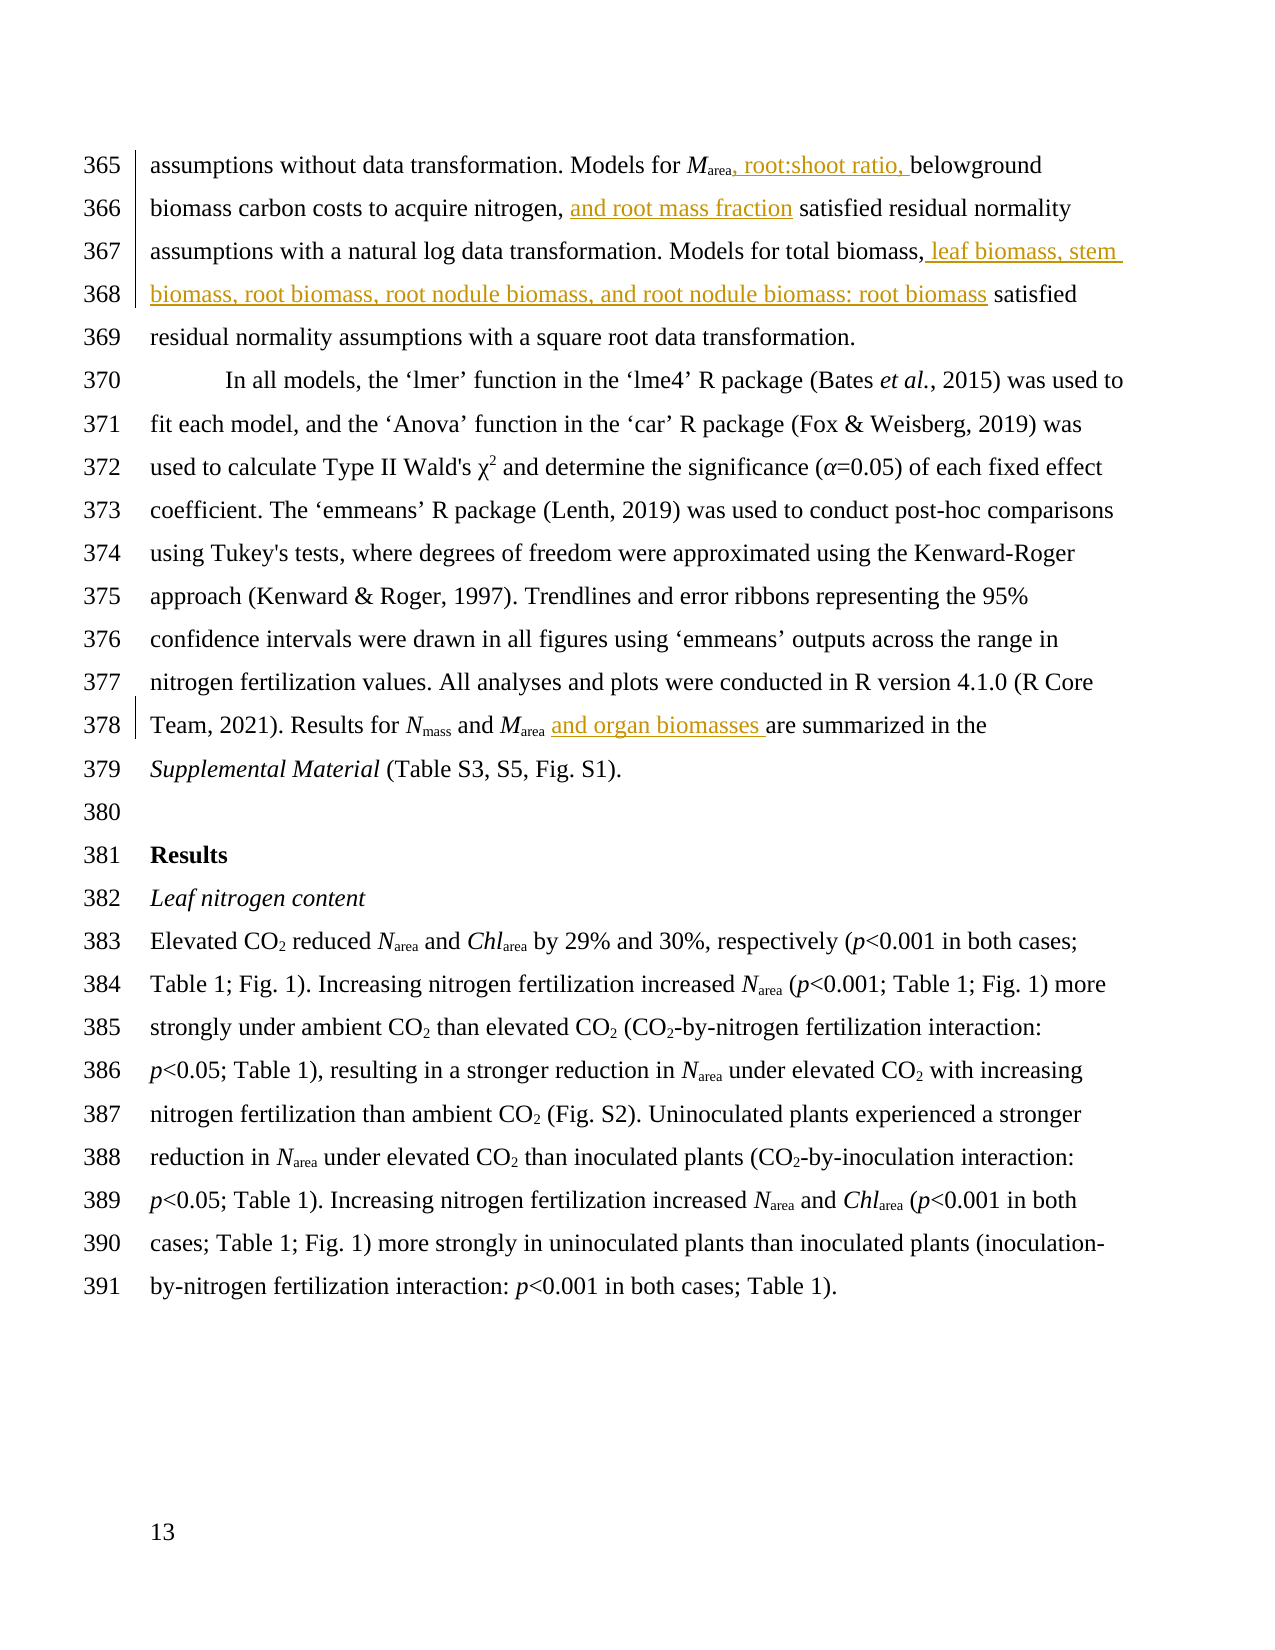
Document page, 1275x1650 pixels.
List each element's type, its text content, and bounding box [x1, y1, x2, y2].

text In all models, the ‘lmer’ function in the ‘lme4’ R package was used to fit each model, and the ‘Anova’ function in the ‘car’ R package was used to calculate Type II Wald's χ2 and determine the significance (α=0.05) of each fixed effect coefficient. The ‘emmeans’ R package was used to conduct post-hoc comparisons using Tukey's tests, where degrees of freedom were approximated using the Kenward-Roger approach . Trendlines and error ribbons representing the 95% confidence intervals were drawn in all figures using ‘emmeans’ outputs across the range in nitrogen fertilization values. All analyses and plots were conducted in R version 4.1.0 . Results for Nmass and Marea are summarized in the Supplemental Material (Table S3, S5, Fig. S1). [150, 366, 1125, 782]
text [150, 150, 1125, 351]
text Elevated CO2 reduced Narea and Chlarea by 29% and 30%, respectively (p<0.001 in both cases; Table 1; Fig. 1). Increasing nitrogen fertilization increased Narea (p<0.001; Table 1; Fig. 1) more strongly under ambient CO2 than elevated CO2 (CO2-by-nitrogen fertilization interaction: p<0.05; Table 1), resulting in a stronger reduction in Narea under elevated CO2 with increasing nitrogen fertilization than ambient CO2 (Fig. S2). Uninoculated plants experienced a stronger reduction in Narea under elevated CO2 than inoculated plants (CO2-by-inoculation interaction: p<0.05; Table 1). Increasing nitrogen fertilization increased Narea and Chlarea (p<0.001 in both cases; Table 1; Fig. 1) more strongly in uninoculated plants than inoculated plants (inoculation-by-nitrogen fertilization interaction: p<0.001 in both cases; Table 1). [150, 926, 1125, 1300]
text Results [150, 840, 1125, 869]
text Leaf nitrogen content [150, 883, 1125, 912]
